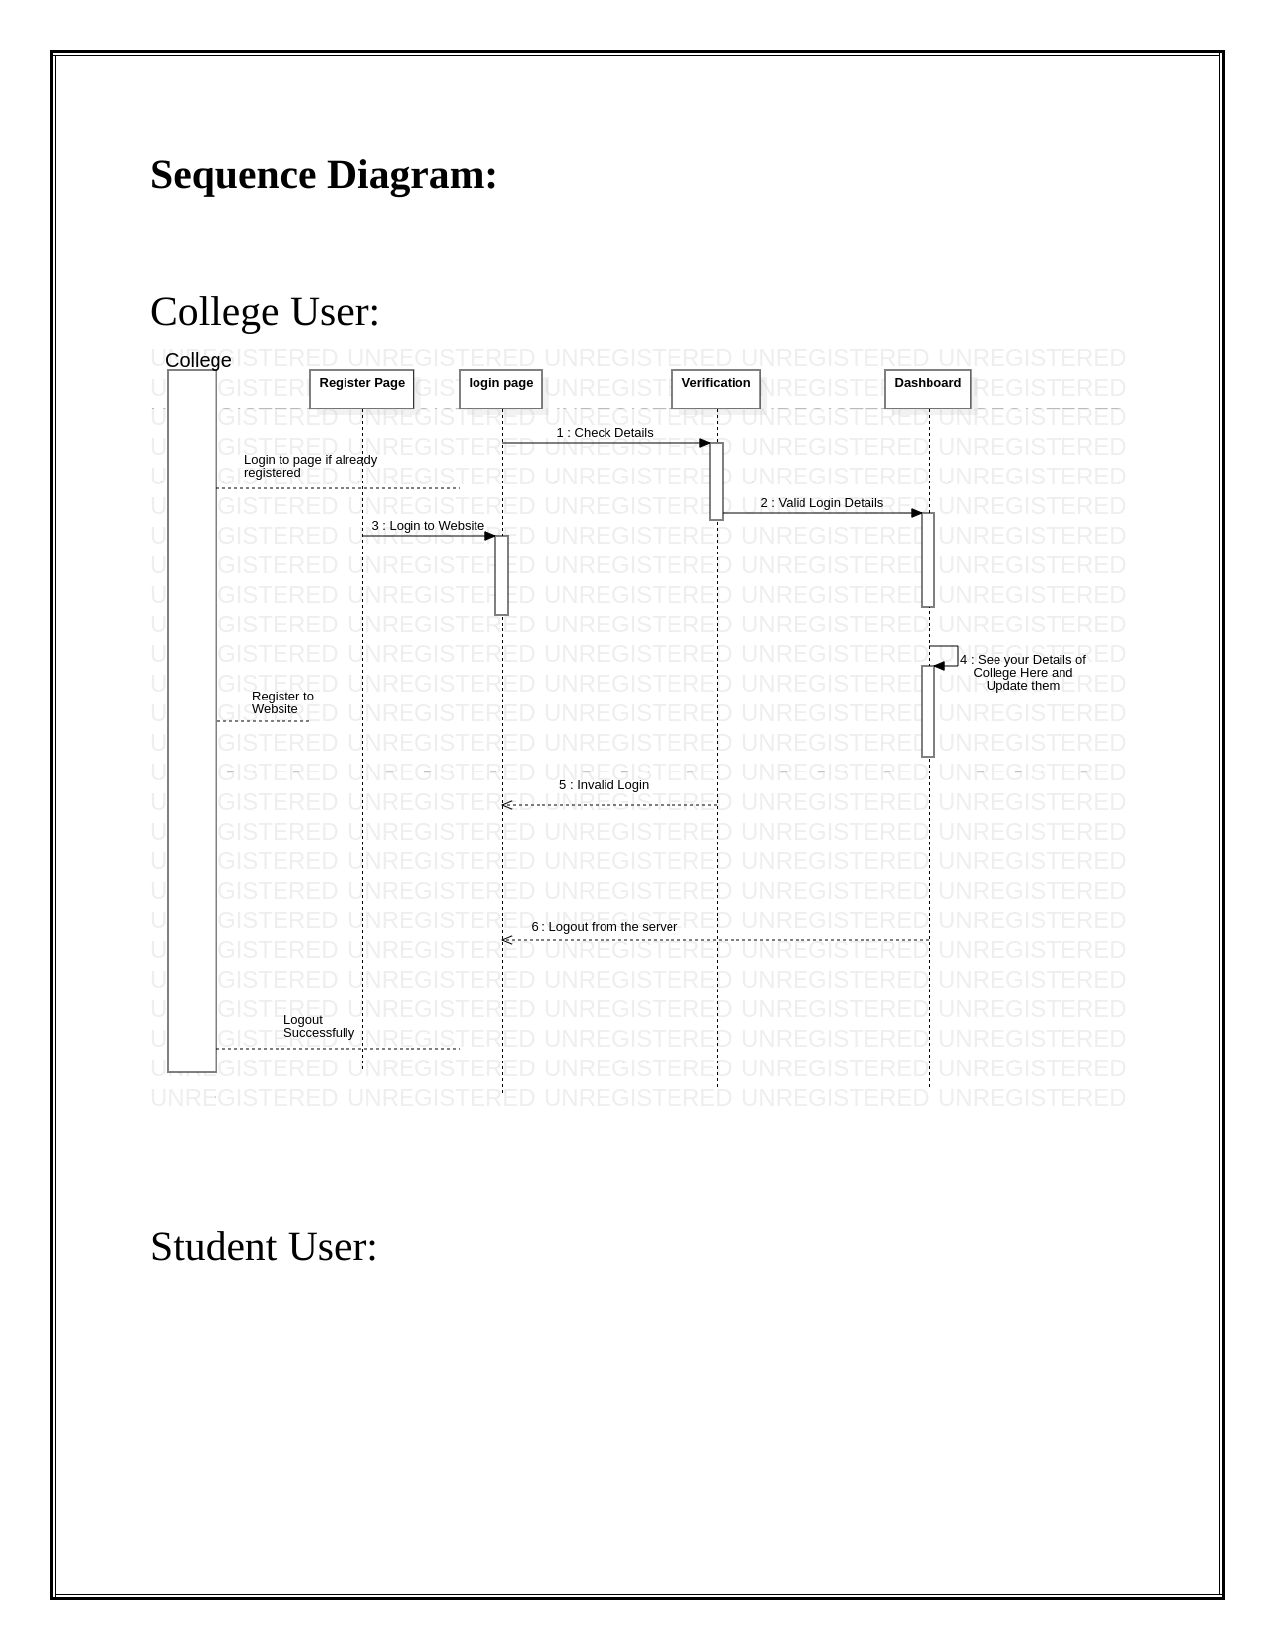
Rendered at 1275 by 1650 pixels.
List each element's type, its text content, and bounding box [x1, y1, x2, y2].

text College User: [150, 287, 1125, 336]
picture [150, 336, 1125, 1135]
text Student User: [150, 1222, 1125, 1269]
text Sequence Diagram: [150, 150, 1125, 198]
